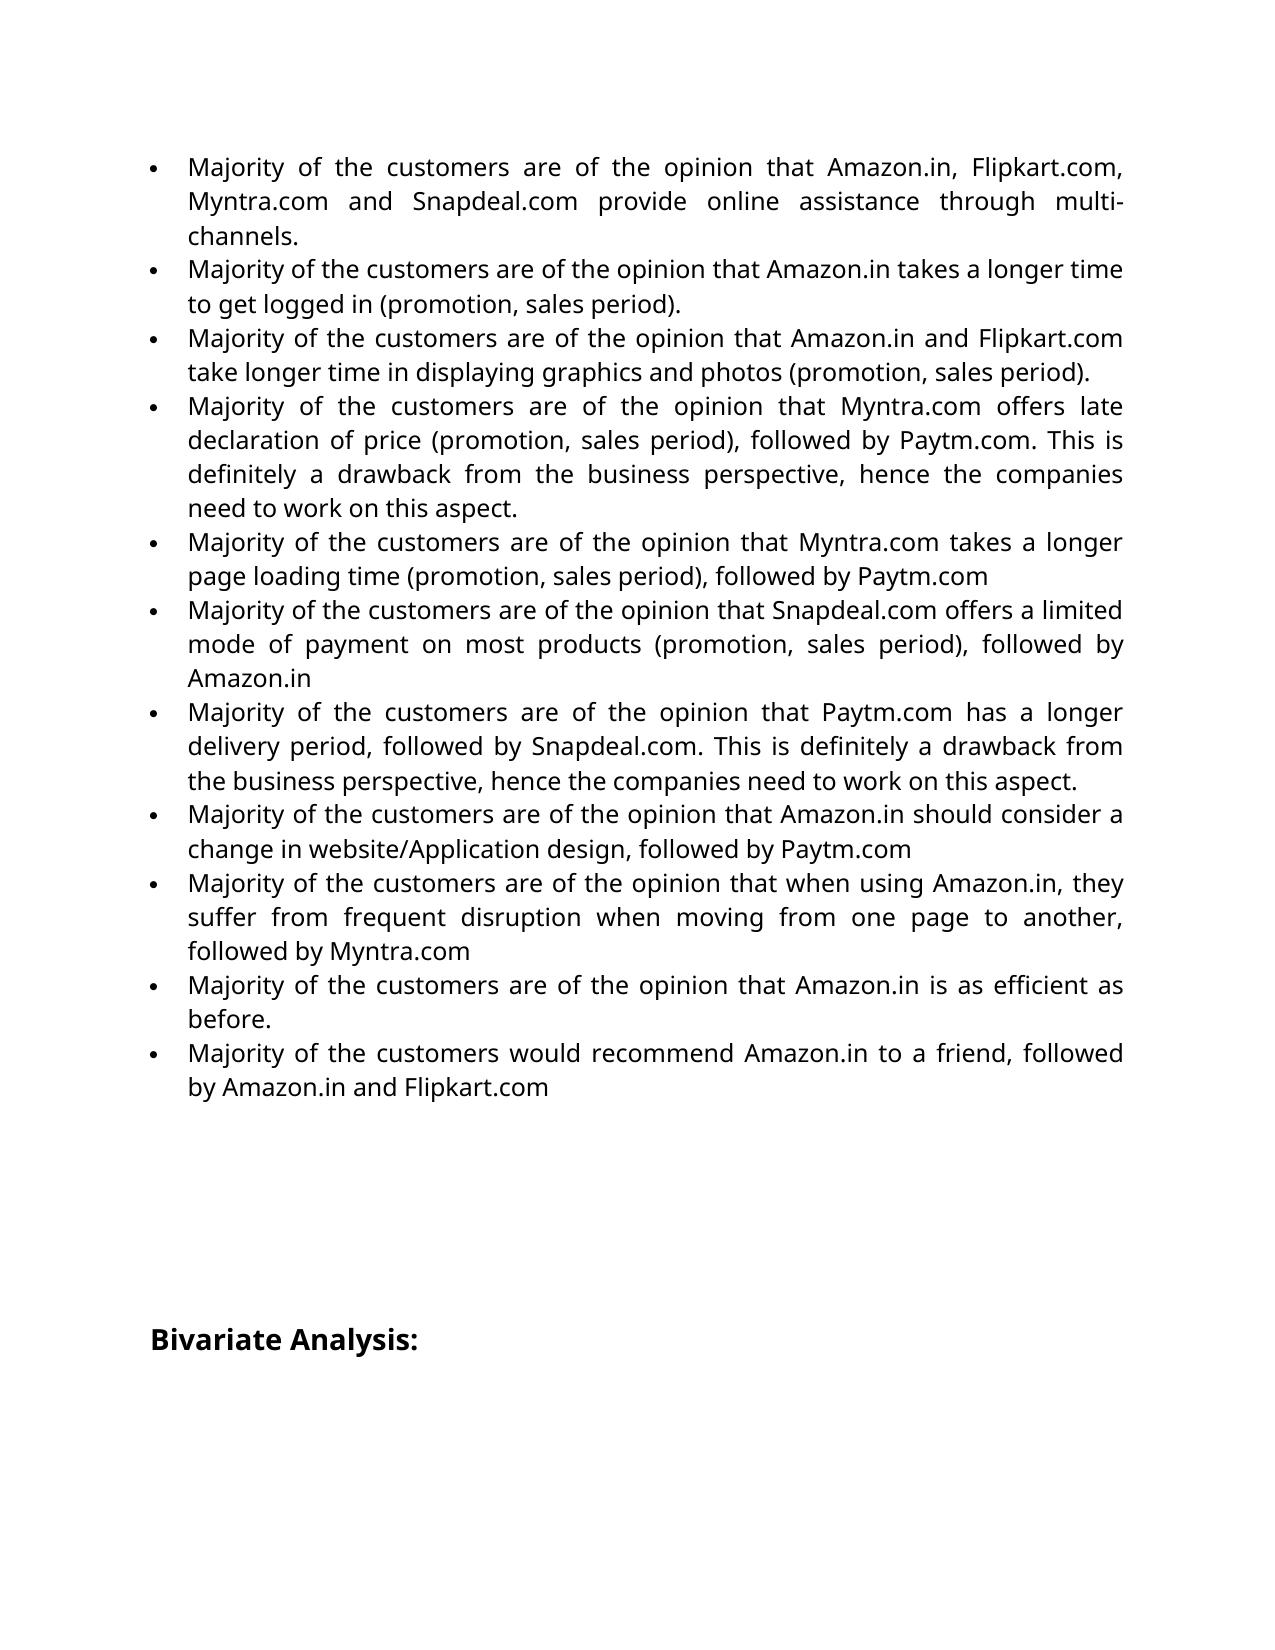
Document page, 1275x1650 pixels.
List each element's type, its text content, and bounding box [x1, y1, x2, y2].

list Majority of the customers would recommend Amazon.in to a friend, followed by Amazon.in and Flipkart.com [150, 1036, 1125, 1104]
list Majority of the customers are of the opinion that Snapdeal.com offers a limited mode of payment on most products (promotion, sales period), followed by Amazon.in [150, 593, 1125, 695]
list Majority of the customers are of the opinion that Amazon.in is as efficient as before. [150, 967, 1125, 1036]
text Bivariate Analysis: [150, 1319, 1125, 1359]
list Majority of the customers are of the opinion that Amazon.in, Flipkart.com, Myntra.com and Snapdeal.com provide online assistance through multi-channels. [150, 150, 1125, 252]
list Majority of the customers are of the opinion that Amazon.in should consider a change in website/Application design, followed by Paytm.com [150, 797, 1125, 865]
list Majority of the customers are of the opinion that Paytm.com has a longer delivery period, followed by Snapdeal.com. This is definitely a drawback from the business perspective, hence the companies need to work on this aspect. [150, 695, 1125, 797]
list Majority of the customers are of the opinion that Amazon.in takes a longer time to get logged in (promotion, sales period). [150, 252, 1125, 320]
list Majority of the customers are of the opinion that Myntra.com takes a longer page loading time (promotion, sales period), followed by Paytm.com [150, 525, 1125, 593]
list Majority of the customers are of the opinion that Myntra.com offers late declaration of price (promotion, sales period), followed by Paytm.com. This is definitely a drawback from the business perspective, hence the companies need to work on this aspect. [150, 388, 1125, 525]
list Majority of the customers are of the opinion that Amazon.in and Flipkart.com take longer time in displaying graphics and photos (promotion, sales period). [150, 320, 1125, 388]
list Majority of the customers are of the opinion that when using Amazon.in, they suffer from frequent disruption when moving from one page to another, followed by Myntra.com [150, 865, 1125, 967]
